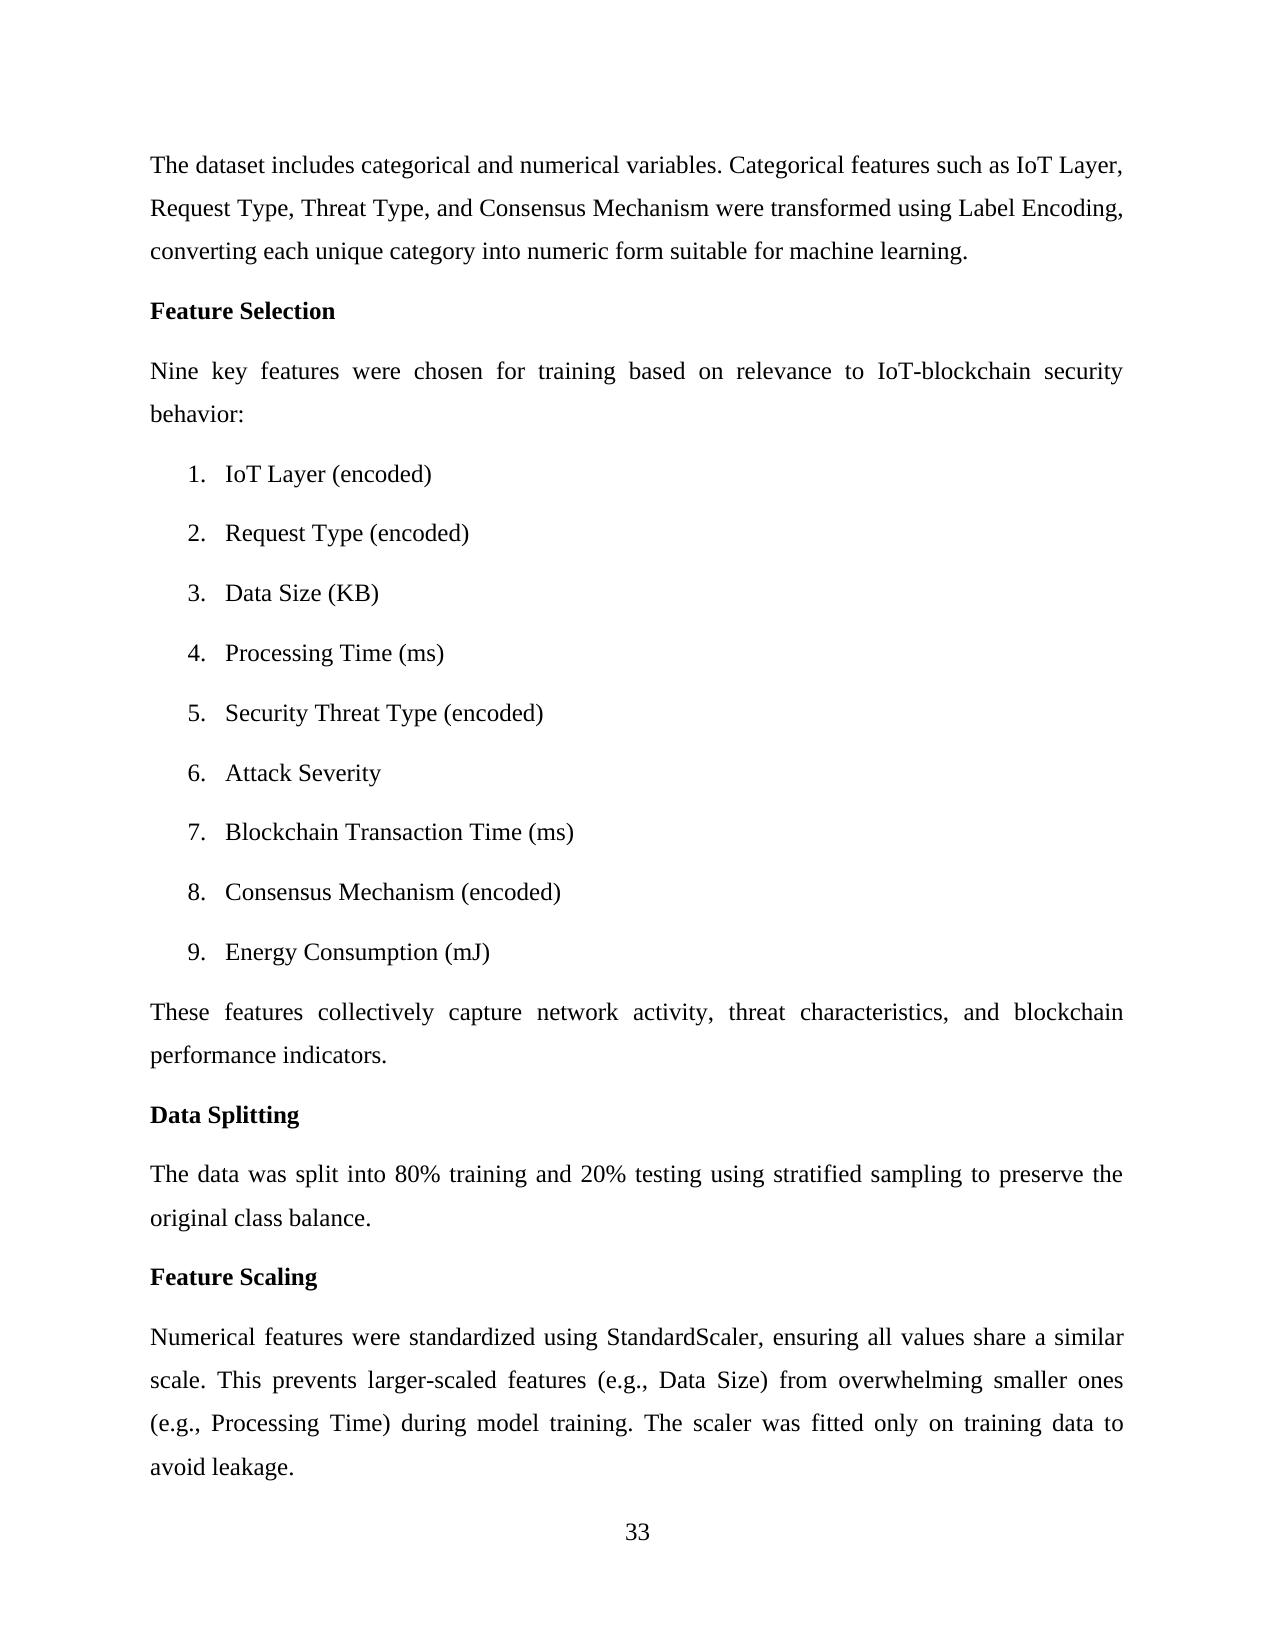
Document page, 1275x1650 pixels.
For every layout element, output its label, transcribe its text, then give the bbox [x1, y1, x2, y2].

list Consensus Mechanism (encoded) [187, 877, 1125, 906]
list Energy Consumption (mJ) [187, 937, 1125, 966]
list Blockchain Transaction Time (ms) [187, 817, 1125, 846]
text The data was split into 80% training and 20% testing using stratified sampling to preserve the original class balance. [150, 1159, 1125, 1231]
list IoT Layer (encoded) [187, 459, 1125, 487]
list Security Threat Type (encoded) [187, 698, 1125, 727]
list Processing Time (ms) [187, 638, 1125, 667]
list Request Type (encoded) [187, 518, 1125, 547]
text Feature Selection [150, 296, 1125, 325]
text The dataset includes categorical and numerical variables. Categorical features such as IoT Layer, Request Type, Threat Type, and Consensus Mechanism were transformed using Label Encoding, converting each unique category into numeric form suitable for machine learning. [150, 150, 1125, 265]
list Data Size (KB) [187, 578, 1125, 607]
text Data Splitting [150, 1100, 1125, 1128]
list Attack Severity [187, 758, 1125, 786]
text Nine key features were chosen for training based on relevance to IoT-blockchain security behavior: [150, 356, 1125, 428]
text Feature Scaling [150, 1262, 1125, 1291]
text Numerical features were standardized using StandardScaler, ensuring all values share a similar scale. This prevents larger-scaled features (e.g., Data Size) from overwhelming smaller ones (e.g., Processing Time) during model training. The scaler was fitted only on training data to avoid leakage. [150, 1322, 1125, 1480]
text These features collectively capture network activity, threat characteristics, and blockchain performance indicators. [150, 997, 1125, 1069]
